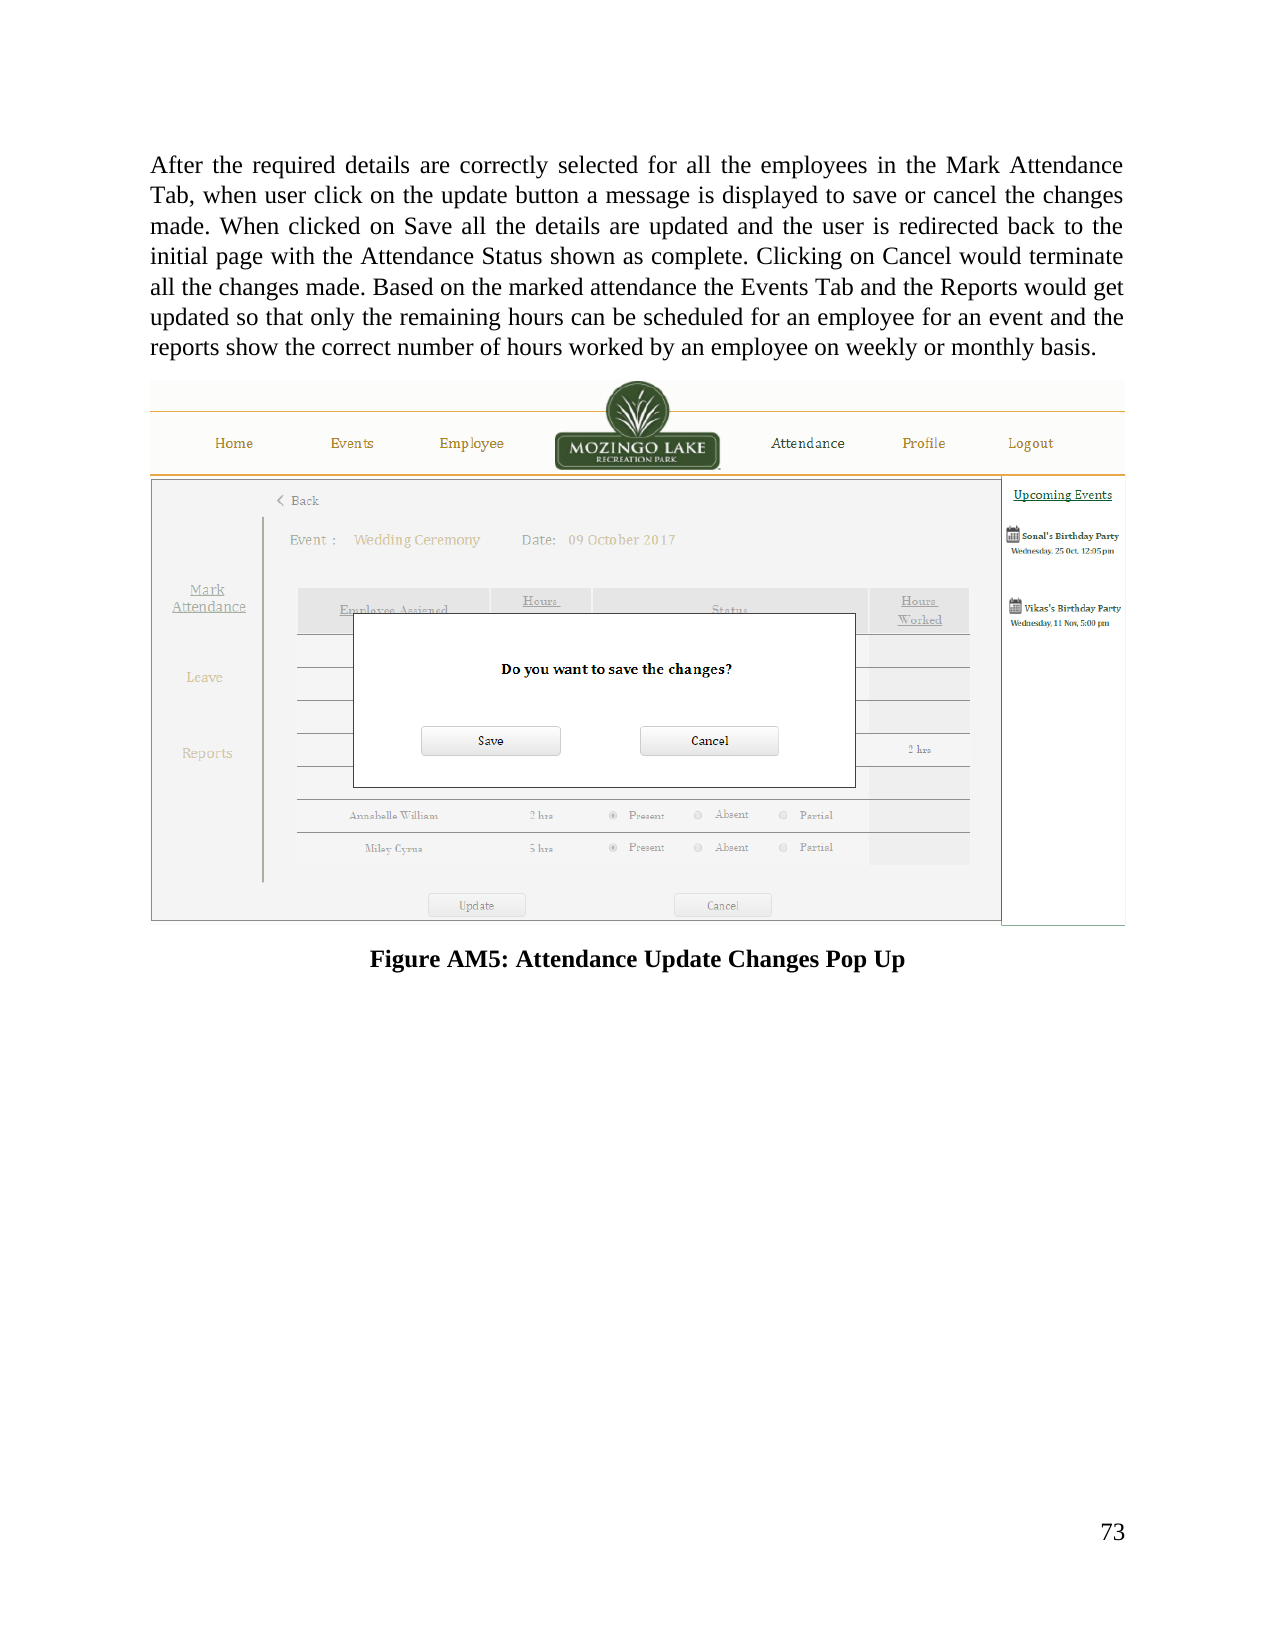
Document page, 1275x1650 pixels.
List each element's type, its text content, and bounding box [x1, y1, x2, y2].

picture [150, 379, 1125, 926]
text Figure AM5: Attendance Update Changes Pop Up [150, 944, 1125, 973]
text After the required details are correctly selected for all the employees in the Mark Attendance Tab, when user click on the update button a message is displayed to save or cancel the changes made. When clicked on Save all the details are updated and the user is redirected back to the initial page with the Attendance Status shown as complete. Clicking on Cancel would terminate all the changes made. Based on the marked attendance the Events Tab and the Reports would get updated so that only the remaining hours can be scheduled for an employee for an event and the reports show the correct number of hours worked by an employee on weekly or monthly basis. [150, 150, 1125, 361]
